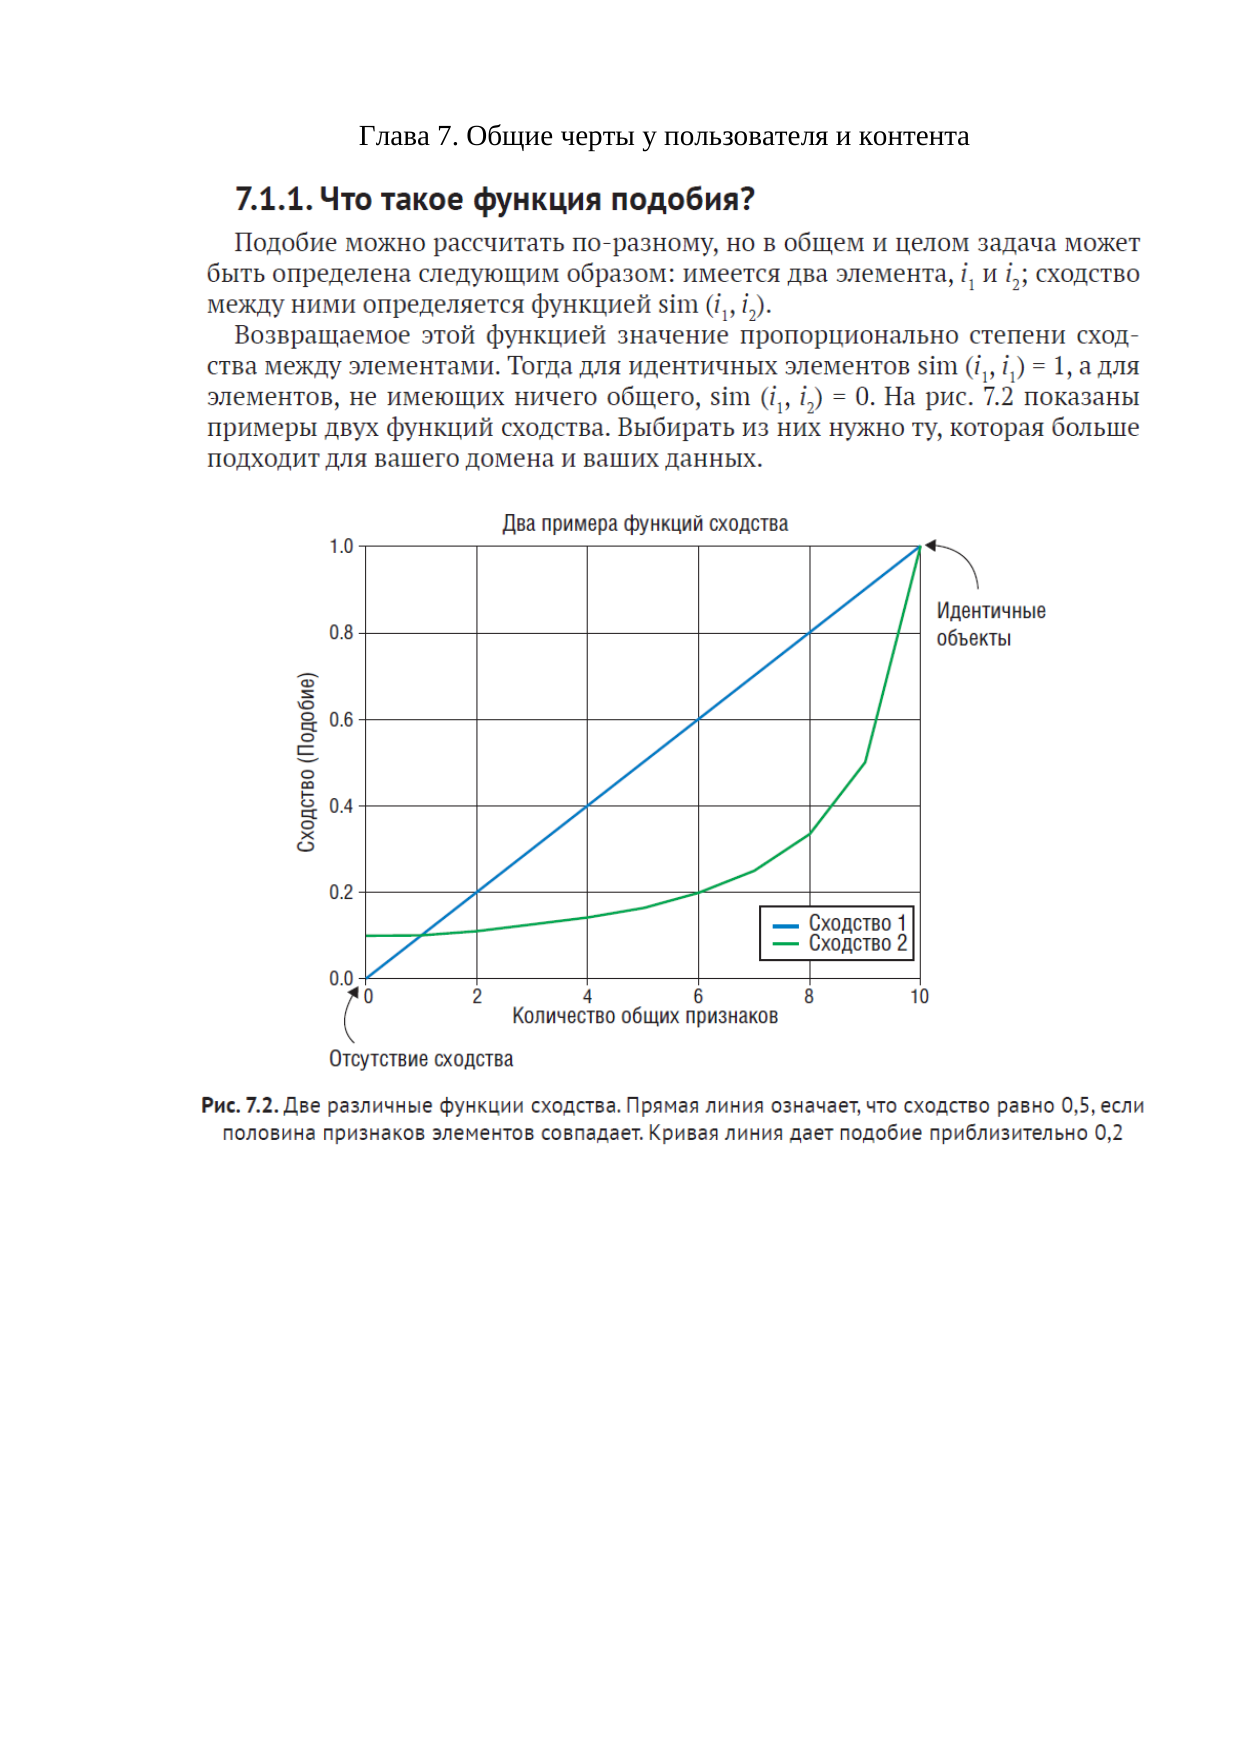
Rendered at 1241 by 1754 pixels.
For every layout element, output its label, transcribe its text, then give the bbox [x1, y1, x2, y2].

picture [177, 168, 1152, 475]
subtitle Глава 7. Общие черты у пользователя и контента [177, 118, 1152, 152]
picture [177, 493, 1152, 1160]
